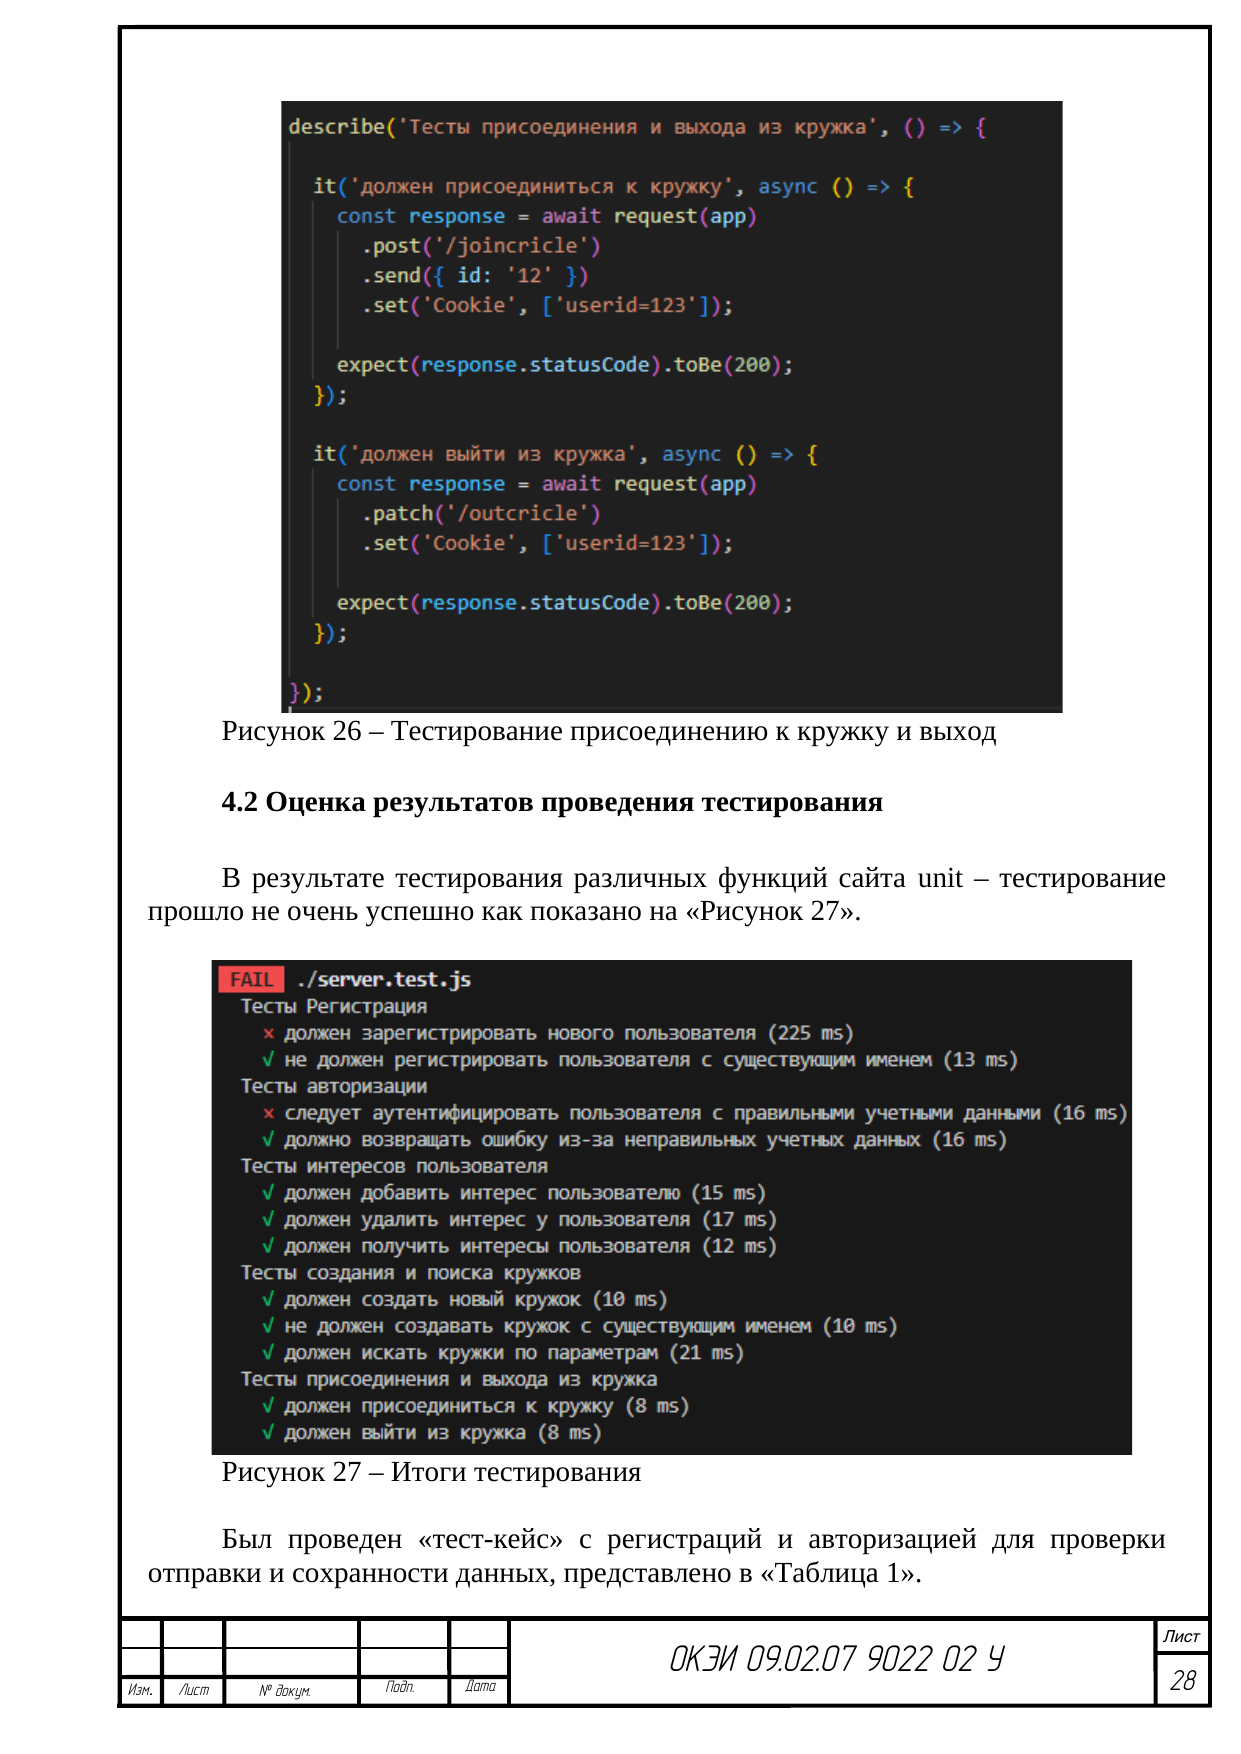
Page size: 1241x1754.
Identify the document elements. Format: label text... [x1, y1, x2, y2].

text В результате тестирования различных функций сайта unit – тестирование прошло не очень успешно как показано на «Рисунок 27». [148, 860, 1166, 927]
text Рисунок 26 – Тестирование присоединению к кружку и выход [177, 713, 1196, 746]
picture [211, 960, 1133, 1455]
subtitle 4.2 Оценка результатов проведения тестирования [177, 784, 1196, 817]
text Был проведен «тест-кейс» с регистраций и авторизацией для проверки отправки и сохранности данных, представлено в «Таблица 1». [177, 1521, 1196, 1588]
picture [281, 101, 1063, 713]
text Рисунок 27 – Итоги тестирования [177, 1454, 1196, 1488]
